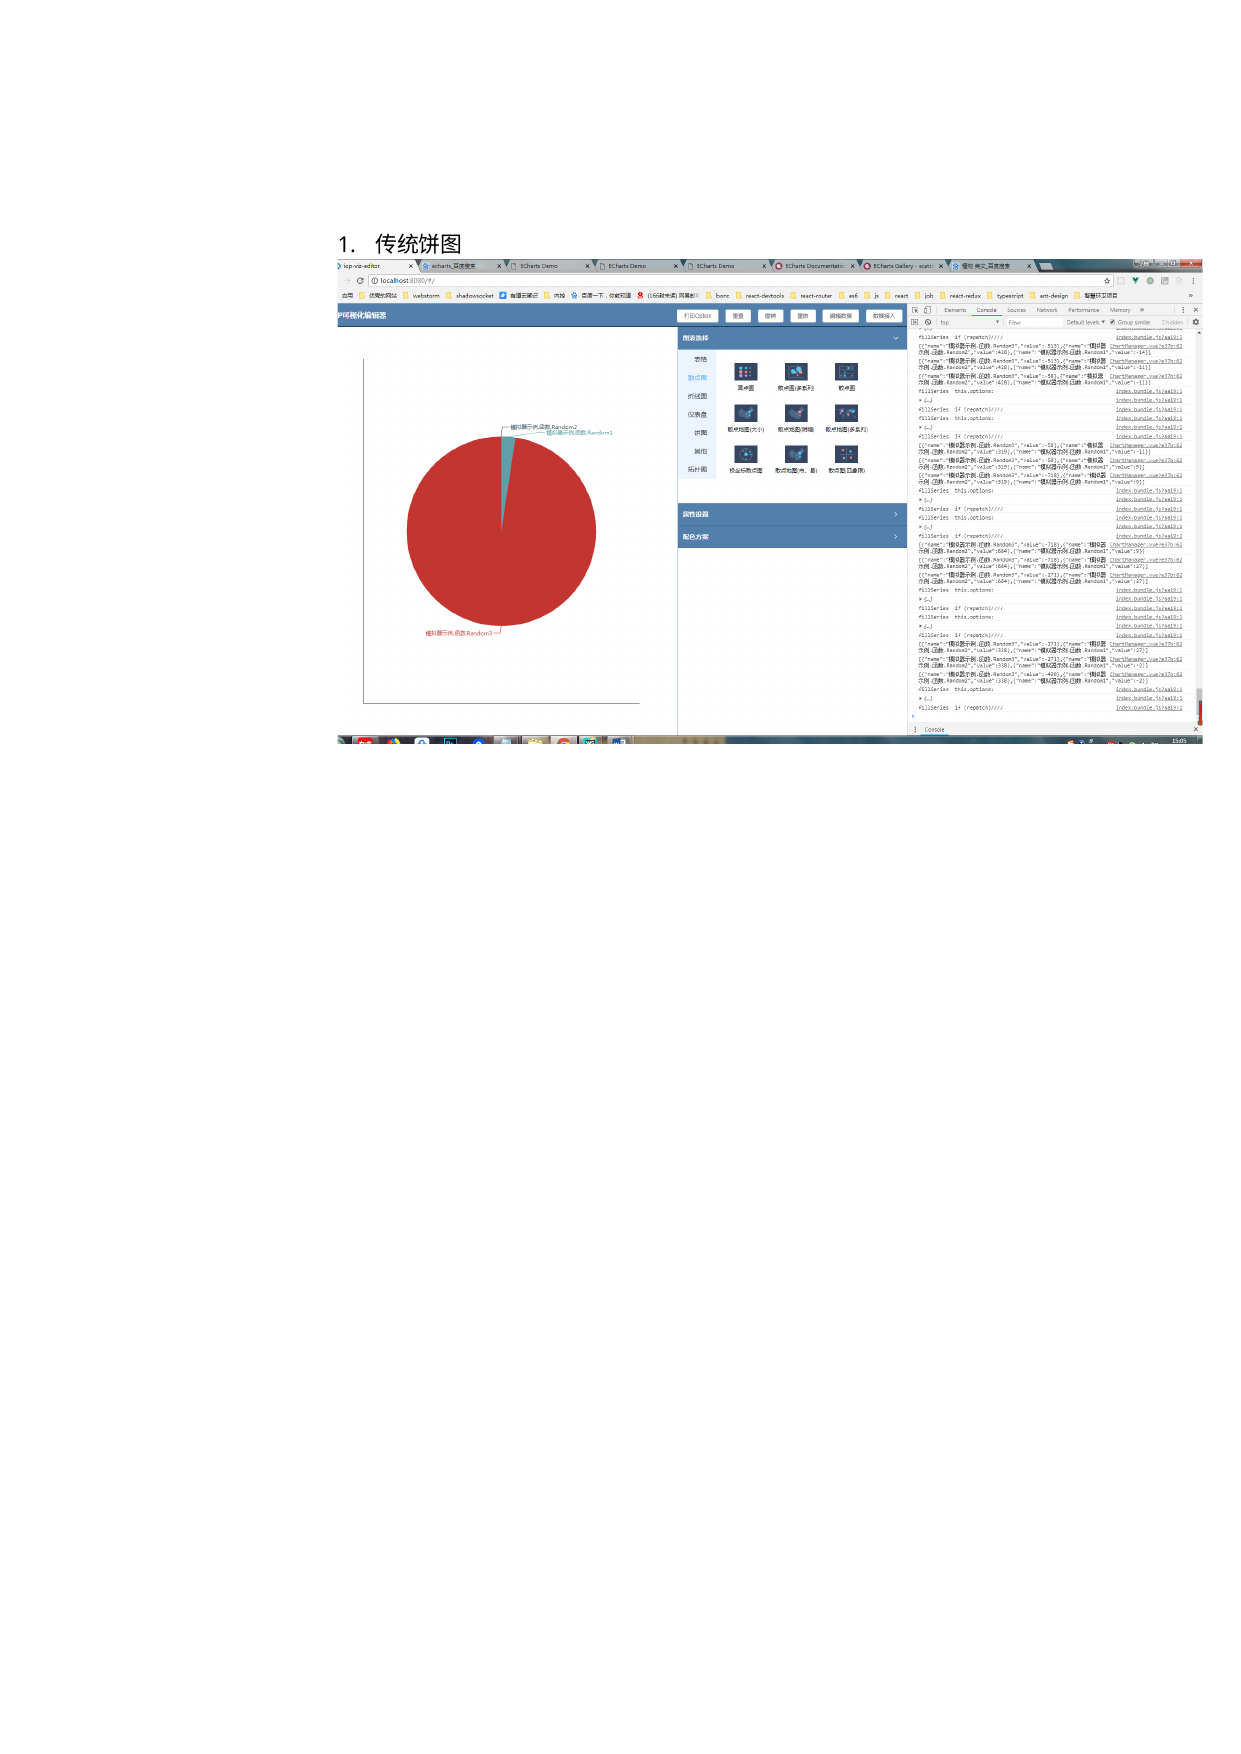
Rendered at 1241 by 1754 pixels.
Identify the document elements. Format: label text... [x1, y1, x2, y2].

list 传统饼图 [337, 227, 1053, 259]
picture [337, 259, 1203, 744]
